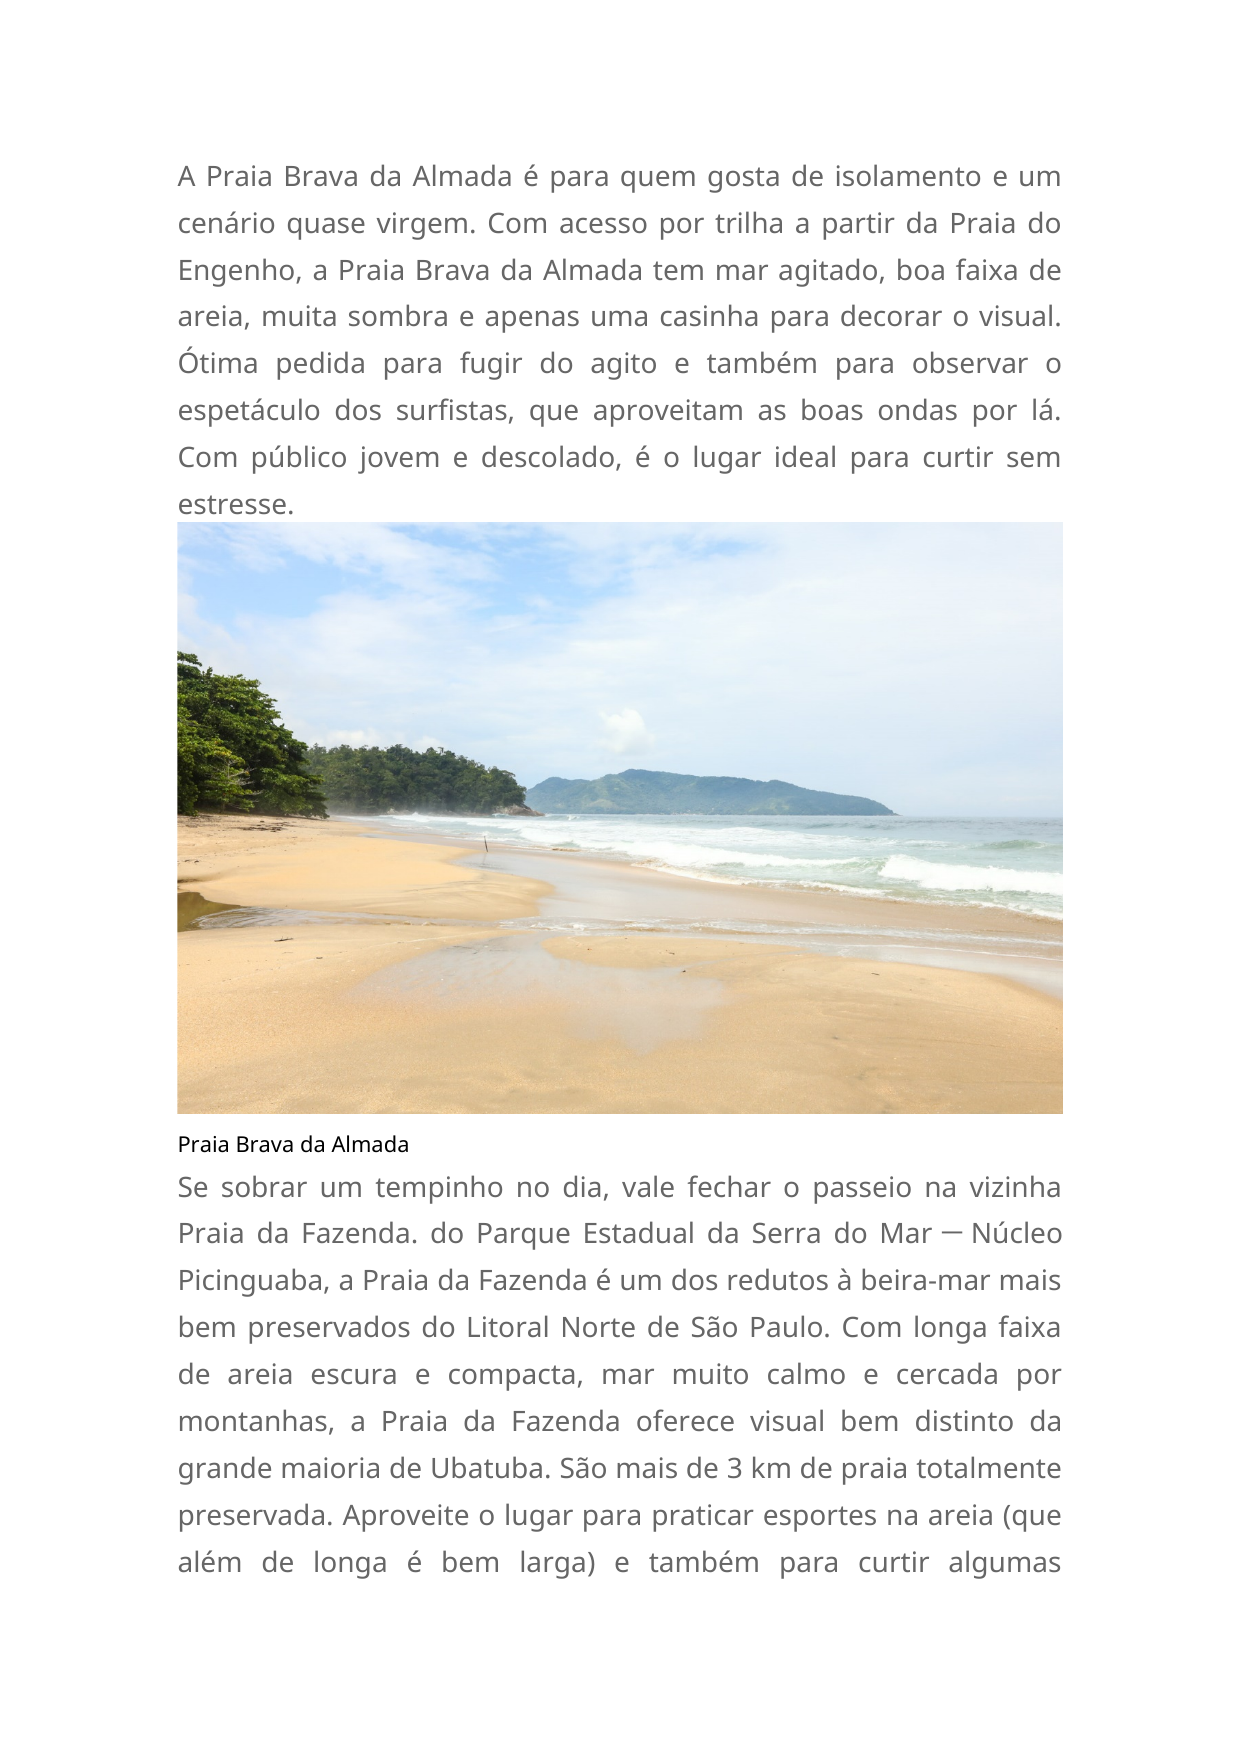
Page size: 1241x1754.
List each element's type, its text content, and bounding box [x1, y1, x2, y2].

text Praia Brava da Almada [177, 1114, 1063, 1158]
text A Praia Brava da Almada é para quem gosta de isolamento e um cenário quase virgem. Com acesso por trilha a partir da Praia do Engenho, a Praia Brava da Almada tem mar agitado, boa faixa de areia, muita sombra e apenas uma casinha para decorar o visual. Ótima pedida para fugir do agito e também para observar o espetáculo dos surfistas, que aproveitam as boas ondas por lá. Com público jovem e descolado, é o lugar ideal para curtir sem estresse. [177, 148, 1063, 522]
picture [177, 522, 1063, 1114]
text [177, 1158, 1063, 1580]
